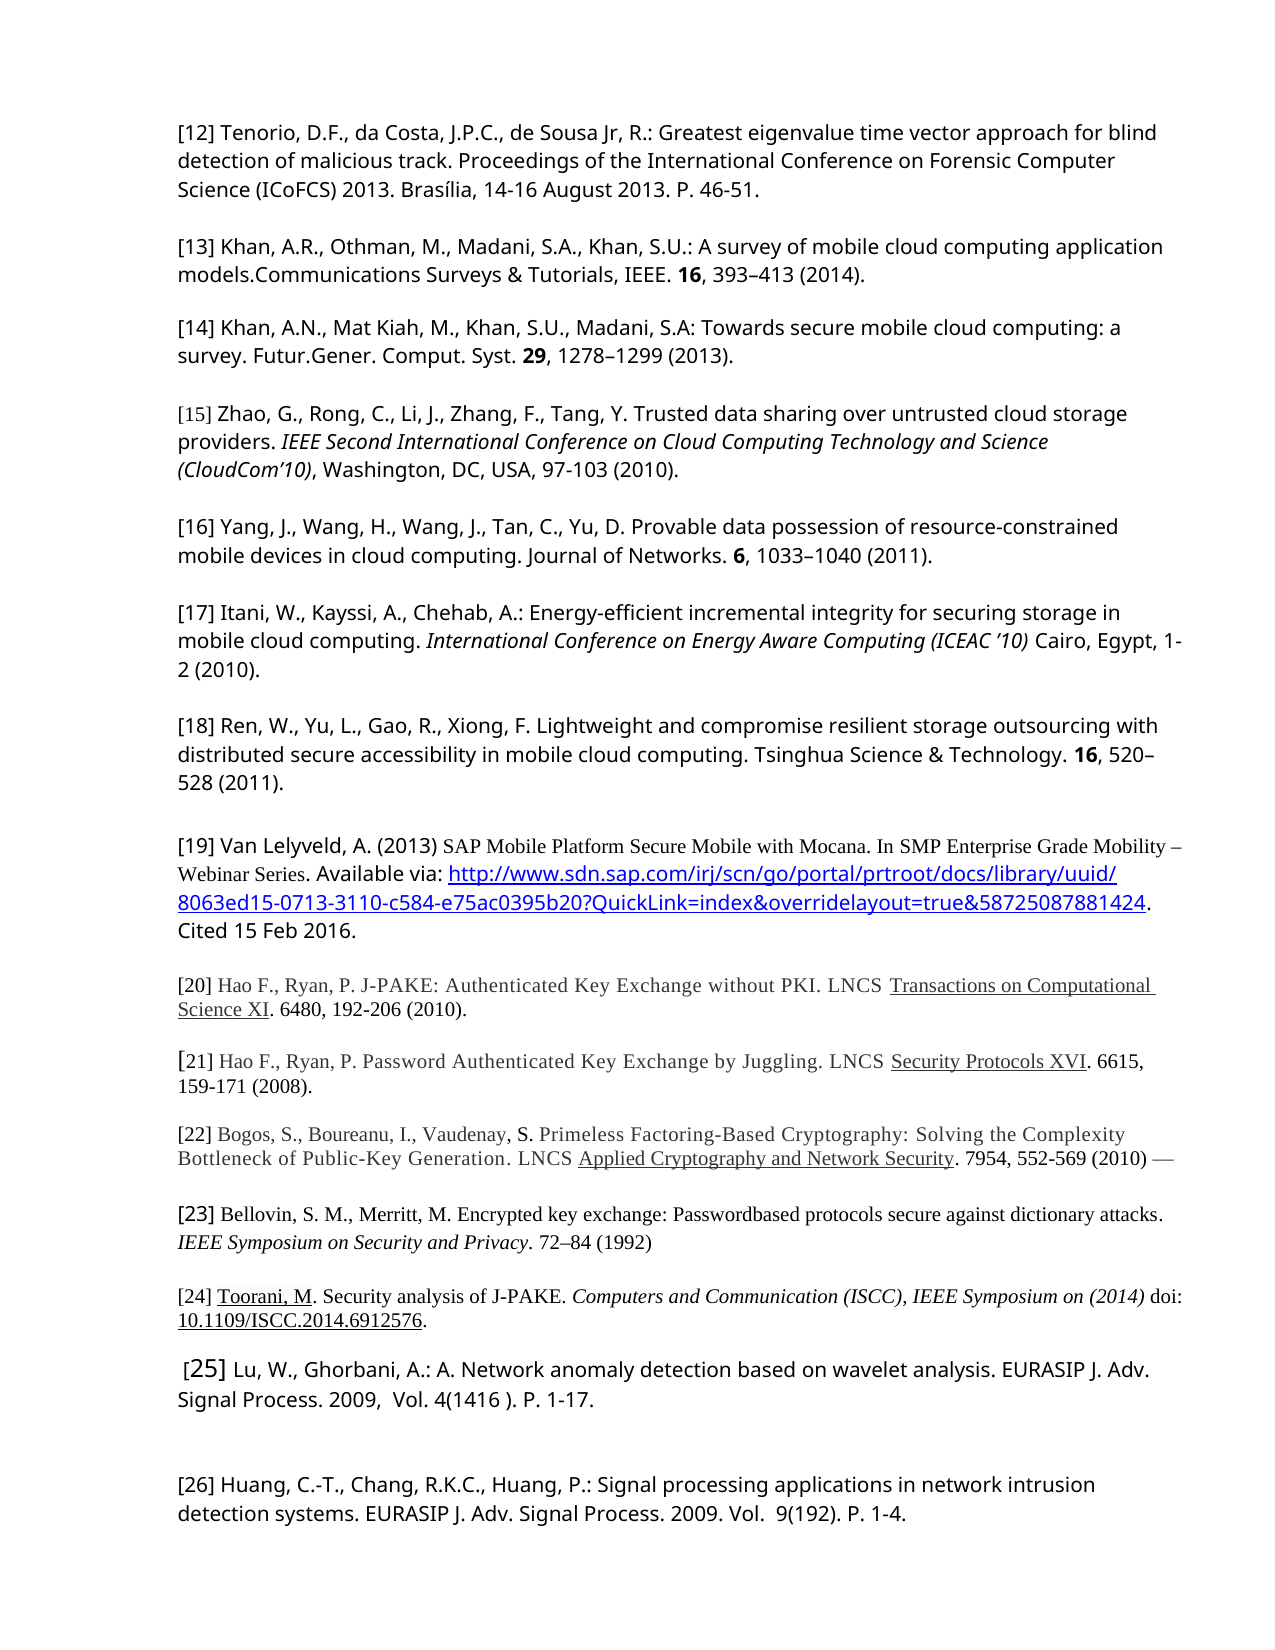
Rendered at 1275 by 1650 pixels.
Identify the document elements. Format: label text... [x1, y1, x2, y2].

text [17] Itani, W., Kayssi, A., Chehab, A.: Energy-efficient incremental integrity for securing storage in mobile cloud computing. International Conference on Energy Aware Computing (ICEAC ’10) Cairo, Egypt, 1-2 (2010). [177, 598, 1186, 683]
text [12] Tenorio, D.F., da Costa, J.P.C., de Sousa Jr, R.: Greatest eigenvalue time vector approach for blind detection of malicious track. Proceedings of the International Conference on Forensic Computer Science (ICoFCS) 2013. Brasília, 14-16 August 2013. P. 46-51. [177, 118, 1186, 203]
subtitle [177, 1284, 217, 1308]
title [21] Hao F., Ryan, P. Password Authenticated Key Exchange by Juggling. LNCS Security Protocols XVI. 6615, 159-171 (2008). [177, 1045, 1186, 1098]
text [16] Yang, J., Wang, H., Wang, J., Tan, C., Yu, D. Provable data possession of resource-constrained mobile devices in cloud computing. Journal of Networks. 6, 1033–1040 (2011). [177, 512, 1186, 569]
text [18] Ren, W., Yu, L., Gao, R., Xiong, F. Lightweight and compromise resilient storage outsourcing with distributed secure accessibility in mobile cloud computing. Tsinghua Science & Technology. 16, 520–528 (2011). [177, 712, 1186, 797]
text [19] Van Lelyveld, A. (2013) SAP Mobile Platform Secure Mobile with Mocana. In SMP Enterprise Grade Mobility – Webinar Series. Available via: http://www.sdn.sap.com/irj/scn/go/portal/prtroot/docs/library/uuid/8063ed15-0713-3110-c584-e75ac0395b20?QuickLink=index&overridelayout=true&58725087881424. Cited 15 Feb 2016. [177, 831, 1186, 945]
text [20] Hao F., Ryan, P. J-PAKE: Authenticated Key Exchange without PKI. LNCS Transactions on Computational Science XI. 6480, 192-206 (2010). [177, 973, 1186, 1021]
text [26] Huang, C.-T., Chang, R.K.C., Huang, P.: Signal processing applications in network intrusion detection systems. EURASIP J. Adv. Signal Process. 2009. Vol. 9(192). P. 1-4. [177, 1470, 1186, 1527]
text [14] Khan, A.N., Mat Kiah, M., Khan, S.U., Madani, S.A: Towards secure mobile cloud computing: a survey. Futur.Gener. Comput. Syst. 29, 1278–1299 (2013). [177, 313, 1186, 370]
text [13] Khan, A.R., Othman, M., Madani, S.A., Khan, S.U.: A survey of mobile cloud computing application models.Communications Surveys & Tutorials, IEEE. 16, 393–413 (2014). [177, 232, 1186, 289]
text [15] Zhao, G., Rong, C., Li, J., Zhang, F., Tang, Y. Trusted data sharing over untrusted cloud storage providers. IEEE Second International Conference on Cloud Computing Technology and Science (CloudCom’10), Washington, DC, USA, 97-103 (2010). [177, 399, 1186, 484]
text [23] Bellovin, S. M., Merritt, M. Encrypted key exchange: Passwordbased protocols secure against dictionary attacks. IEEE Symposium on Security and Privacy. 72–84 (1992) [177, 1199, 1186, 1256]
title [22] Bogos, S., Boureanu, I., Vaudenay, S. Primeless Factoring-Based Cryptography: Solving the Complexity Bottleneck of Public-Key Generation. LNCS Applied Cryptography and Network Security. 7954, 552-569 (2010) –– [177, 1122, 1186, 1170]
text [25] Lu, W., Ghorbani, A.: A. Network anomaly detection based on wavelet analysis. EURASIP J. Adv. Signal Process. 2009, Vol. 4(1416 ). P. 1-17. [177, 1351, 1186, 1413]
subtitle [24] Toorani, M. Security analysis of J-PAKE. Computers and Communication (ISCC), IEEE Symposium on (2014) doi: 10.1109/ISCC.2014.6912576. [312, 1284, 1186, 1332]
